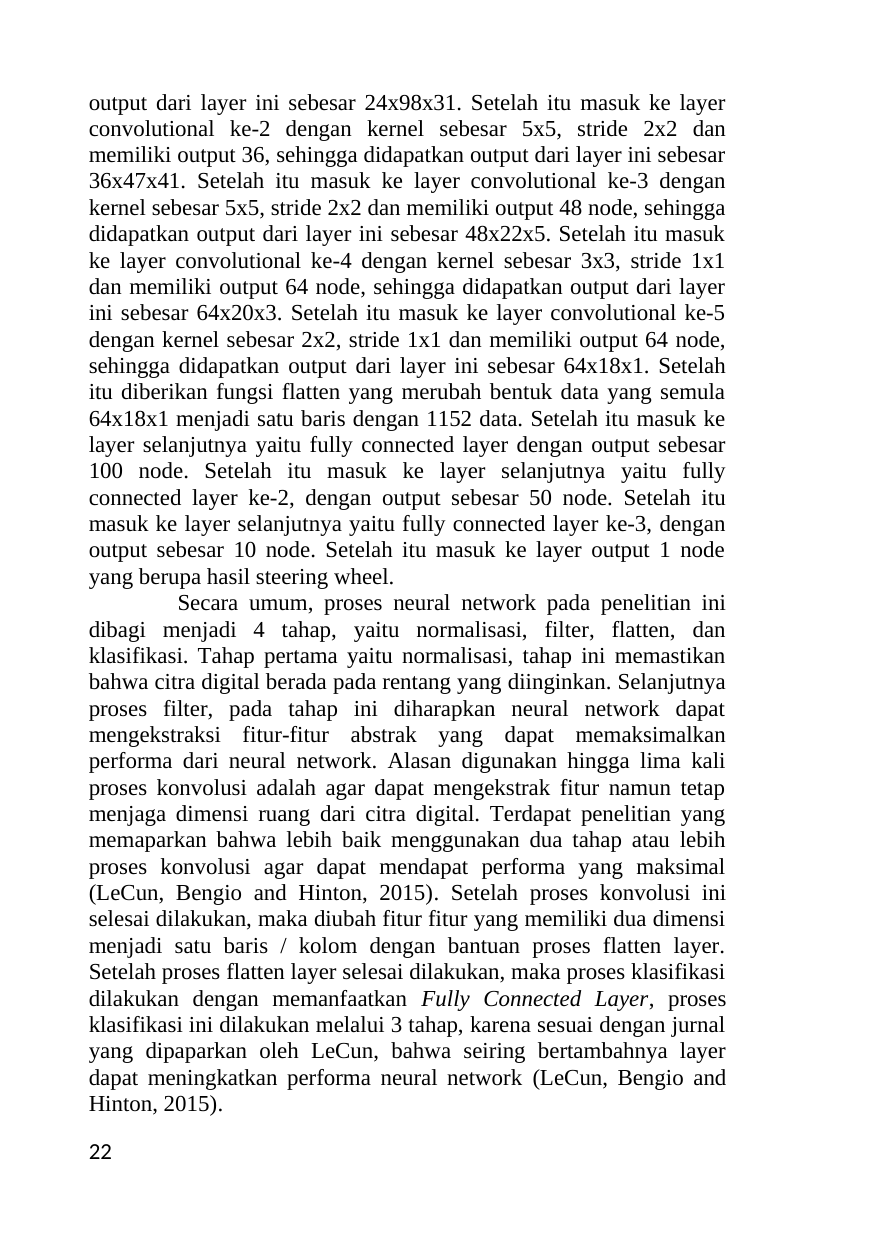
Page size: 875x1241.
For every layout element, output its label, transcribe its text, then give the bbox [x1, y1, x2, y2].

text Secara umum, proses neural network pada penelitian ini dibagi menjadi 4 tahap, yaitu normalisasi, filter, flatten, dan klasifikasi. Tahap pertama yaitu normalisasi, tahap ini memastikan bahwa citra digital berada pada rentang yang diinginkan. Selanjutnya proses filter, pada tahap ini diharapkan neural network dapat mengekstraksi fitur-fitur abstrak yang dapat memaksimalkan performa dari neural network. Alasan digunakan hingga lima kali proses konvolusi adalah agar dapat mengekstrak fitur namun tetap menjaga dimensi ruang dari citra digital. Terdapat penelitian yang memaparkan bahwa lebih baik menggunakan dua tahap atau lebih proses konvolusi agar dapat mendapat performa yang maksimal (LeCun, Bengio and Hinton, 2015). Setelah proses konvolusi ini selesai dilakukan, maka diubah fitur fitur yang memiliki dua dimensi menjadi satu baris / kolom dengan bantuan proses flatten layer. Setelah proses flatten layer selesai dilakukan, maka proses klasifikasi dilakukan dengan memanfaatkan Fully Connected Layer, proses klasifikasi ini dilakukan melalui 3 tahap, karena sesuai dengan jurnal yang dipaparkan oleh LeCun, bahwa seiring bertambahnya layer dapat meningkatkan performa neural network (LeCun, Bengio and Hinton, 2015). [88, 589, 726, 1116]
